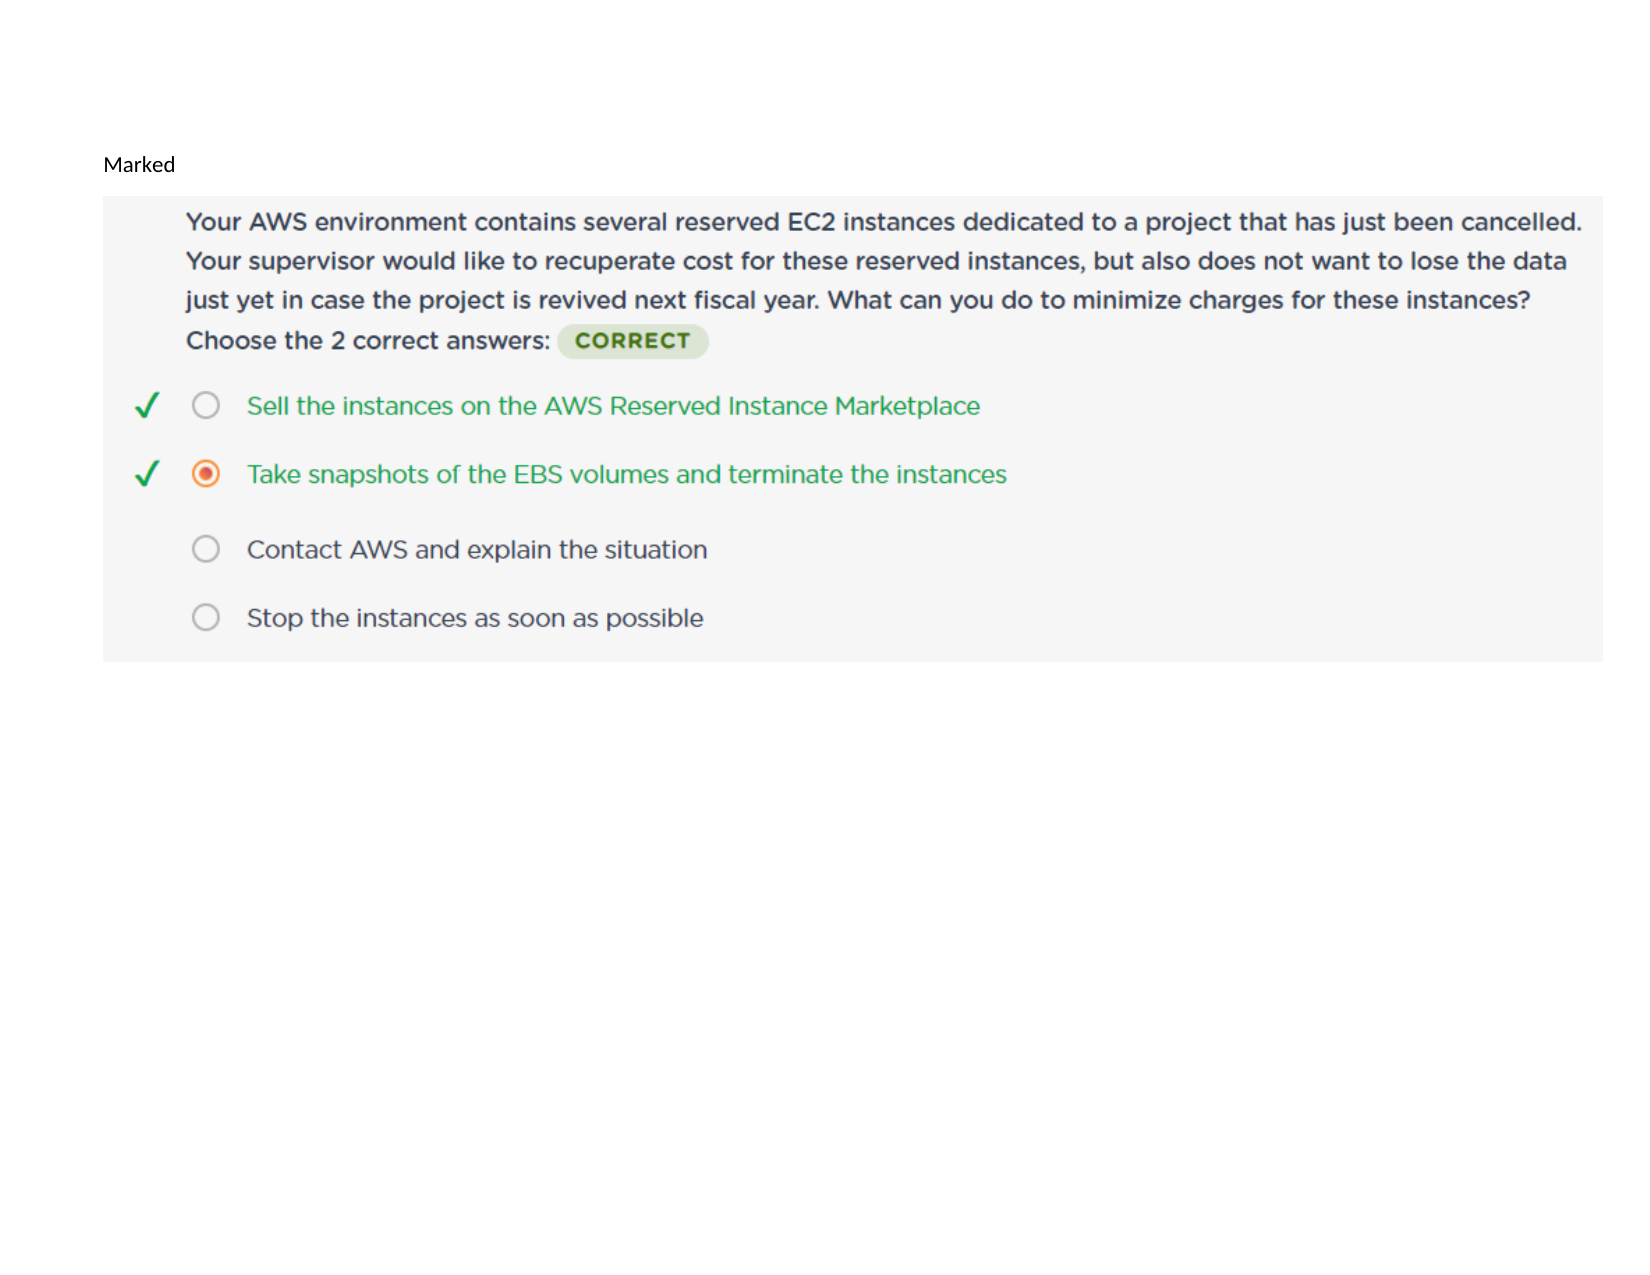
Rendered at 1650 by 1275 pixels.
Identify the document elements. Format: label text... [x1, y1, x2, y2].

text Marked [103, 150, 1603, 178]
picture [103, 196, 1604, 662]
